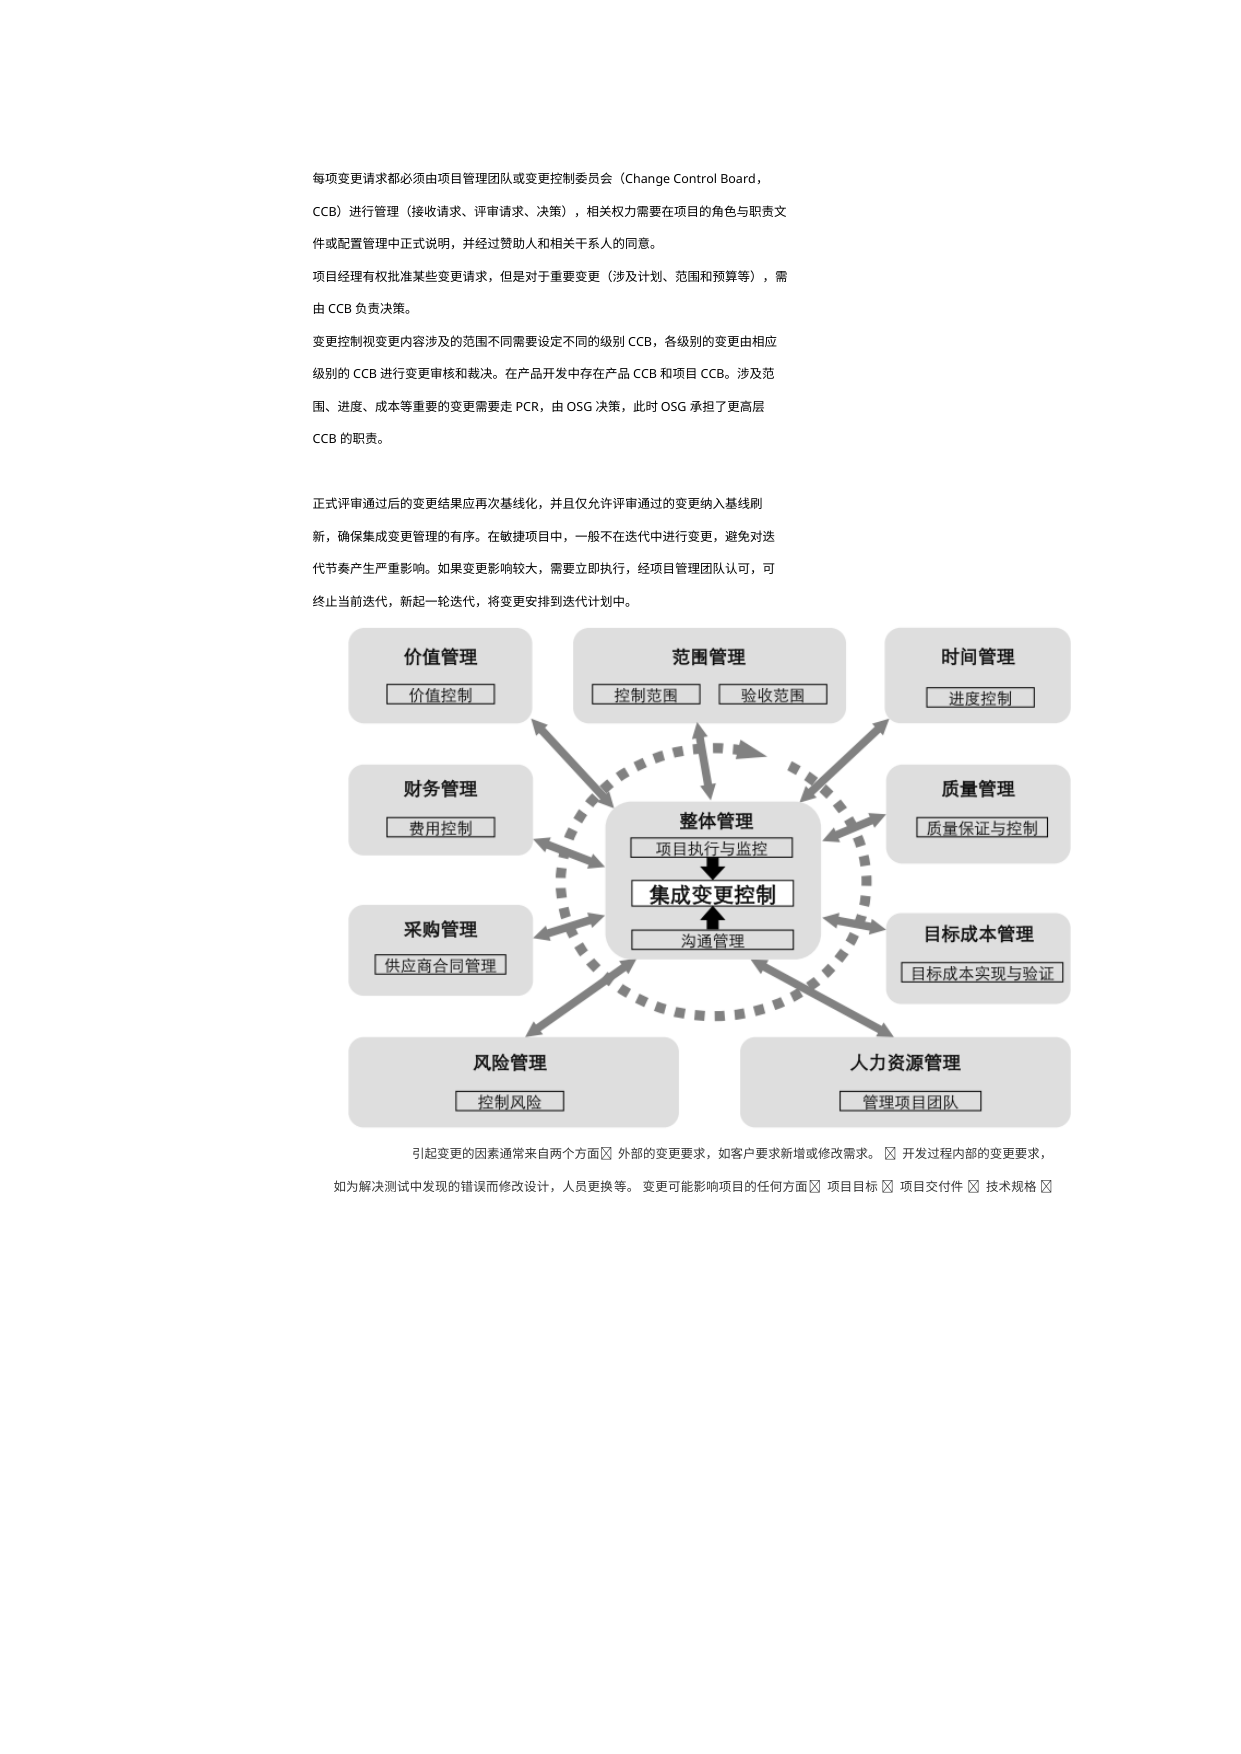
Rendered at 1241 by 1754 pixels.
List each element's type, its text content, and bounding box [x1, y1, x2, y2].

picture [333, 617, 1083, 1137]
text 围、进度、成本等重要的变更需要走 PCR，由 OSG 决策，此时 OSG 承担了更高层 [312, 389, 1053, 422]
text 变更控制视变更内容涉及的范围不同需要设定不同的级别 CCB，各级别的变更由相应 [312, 324, 1053, 357]
text 件或配置管理中正式说明，并经过赞助人和相关干系人的同意。 [312, 227, 1053, 259]
text 由 CCB 负责决策。 [312, 292, 1053, 324]
text 级别的 CCB 进行变更审核和裁决。在产品开发中存在产品 CCB 和项目 CCB。涉及范 [312, 357, 1053, 389]
text 代节奏产生严重影响。如果变更影响较大，需要立即执行，经项目管理团队认可，可 [312, 552, 1053, 584]
text 新，确保集成变更管理的有序。在敏捷项目中，一般不在迭代中进行变更，避免对迭 [312, 519, 1053, 552]
text 每项变更请求都必须由项目管理团队或变更控制委员会（Change Control Board， [312, 162, 1053, 194]
text 项目经理有权批准某些变更请求，但是对于重要变更（涉及计划、范围和预算等），需 [312, 259, 1053, 292]
text 终止当前迭代，新起一轮迭代，将变更安排到迭代计划中。 [312, 584, 1053, 617]
text 正式评审通过后的变更结果应再次基线化，并且仅允许评审通过的变更纳入基线刷 [312, 487, 1053, 519]
text CCB）进行管理（接收请求、评审请求、决策），相关权力需要在项目的角色与职责文 [312, 194, 1053, 227]
text CCB 的职责。 [312, 422, 1053, 454]
